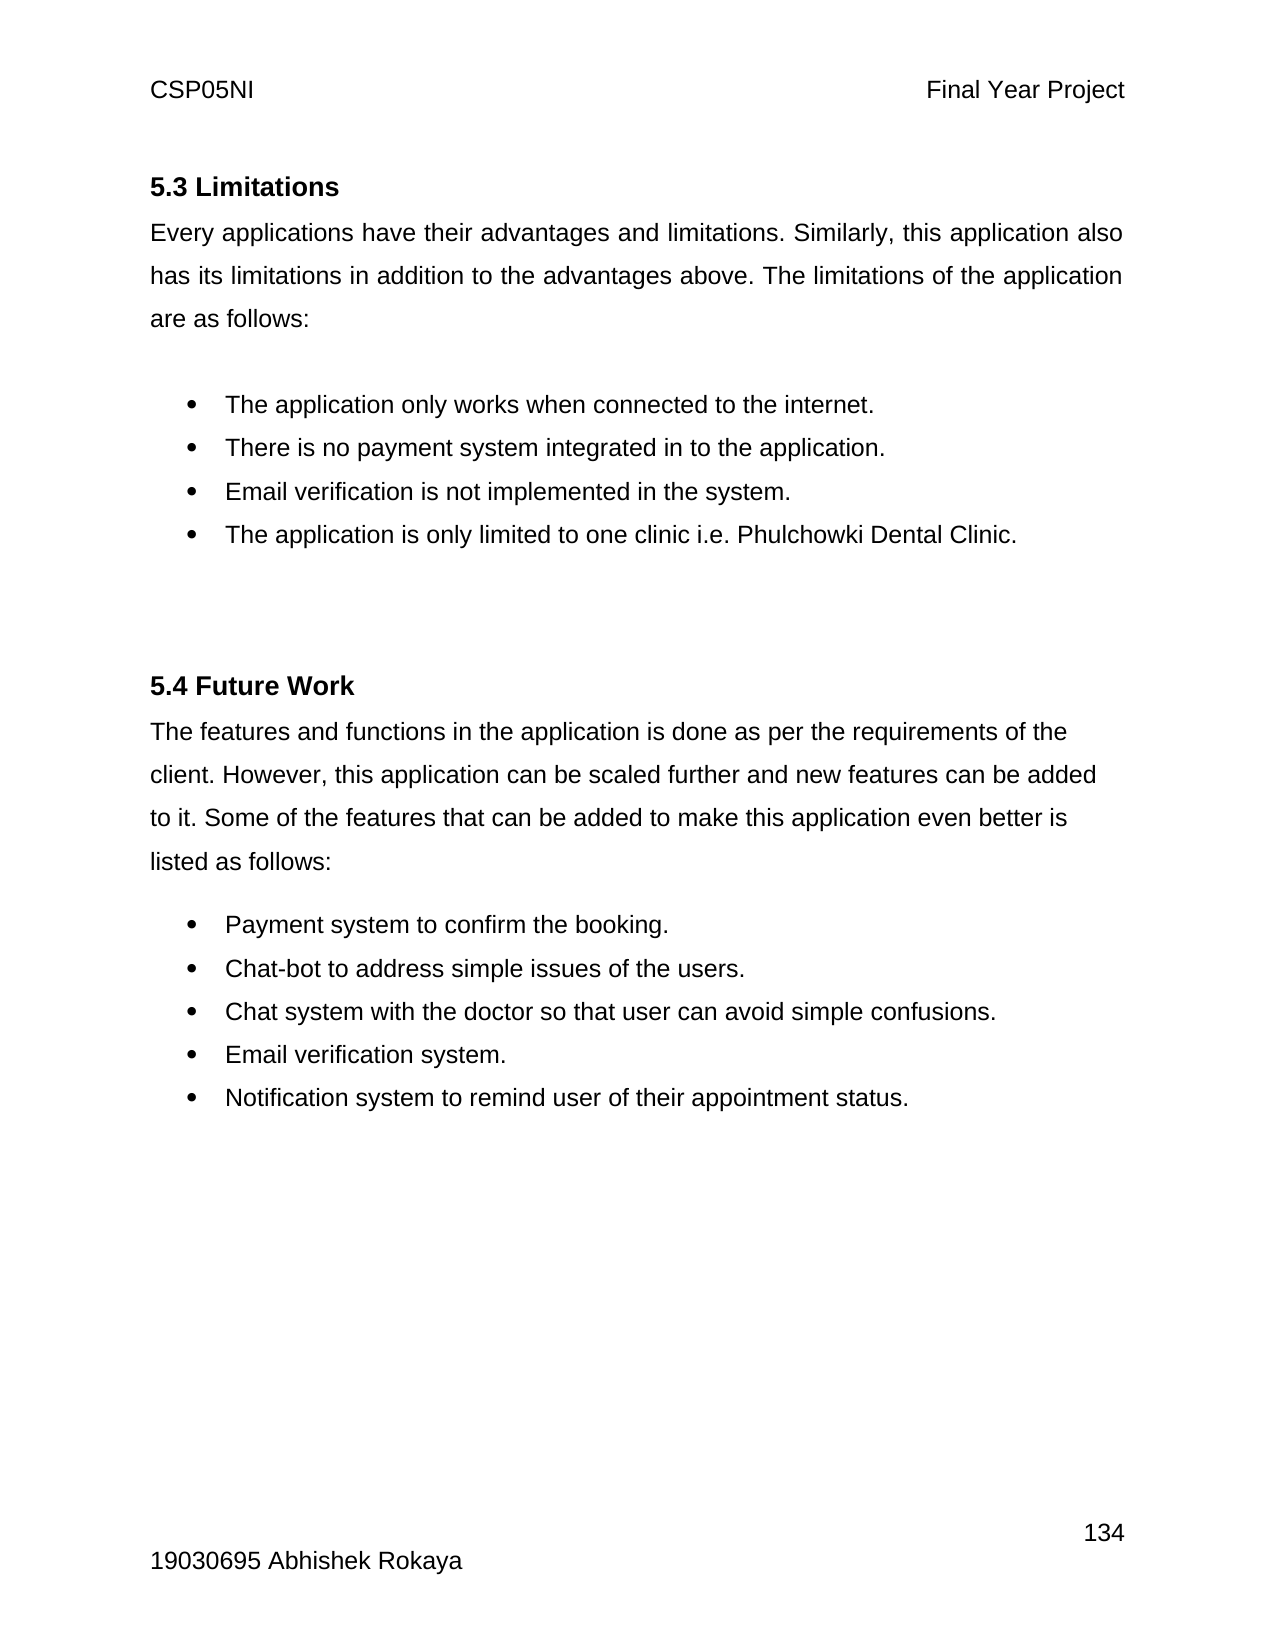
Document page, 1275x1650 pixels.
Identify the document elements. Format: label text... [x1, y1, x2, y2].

list The application only works when connected to the internet. [187, 390, 1125, 419]
text The features and functions in the application is done as per the requirements of the client. However, this application can be scaled further and new features can be added to it. Some of the features that can be added to make this application even better is listed as follows: [150, 717, 1125, 875]
list Notification system to remind user of their appointment status. [187, 1083, 1125, 1112]
list Payment system to confirm the booking. [187, 910, 1125, 939]
list Email verification is not implemented in the system. [187, 477, 1125, 506]
list Chat-bot to address simple issues of the users. [187, 954, 1125, 982]
subtitle 5.4 Future Work [150, 670, 1125, 701]
list Chat system with the doctor so that user can avoid simple confusions. [187, 997, 1125, 1026]
list There is no payment system integrated in to the application. [187, 433, 1125, 462]
text Every applications have their advantages and limitations. Similarly, this application also has its limitations in addition to the advantages above. The limitations of the application are as follows: [150, 218, 1125, 333]
subtitle 5.3 Limitations [150, 171, 1125, 202]
list The application is only limited to one clinic i.e. Phulchowki Dental Clinic. [187, 520, 1125, 549]
list Email verification system. [187, 1040, 1125, 1069]
